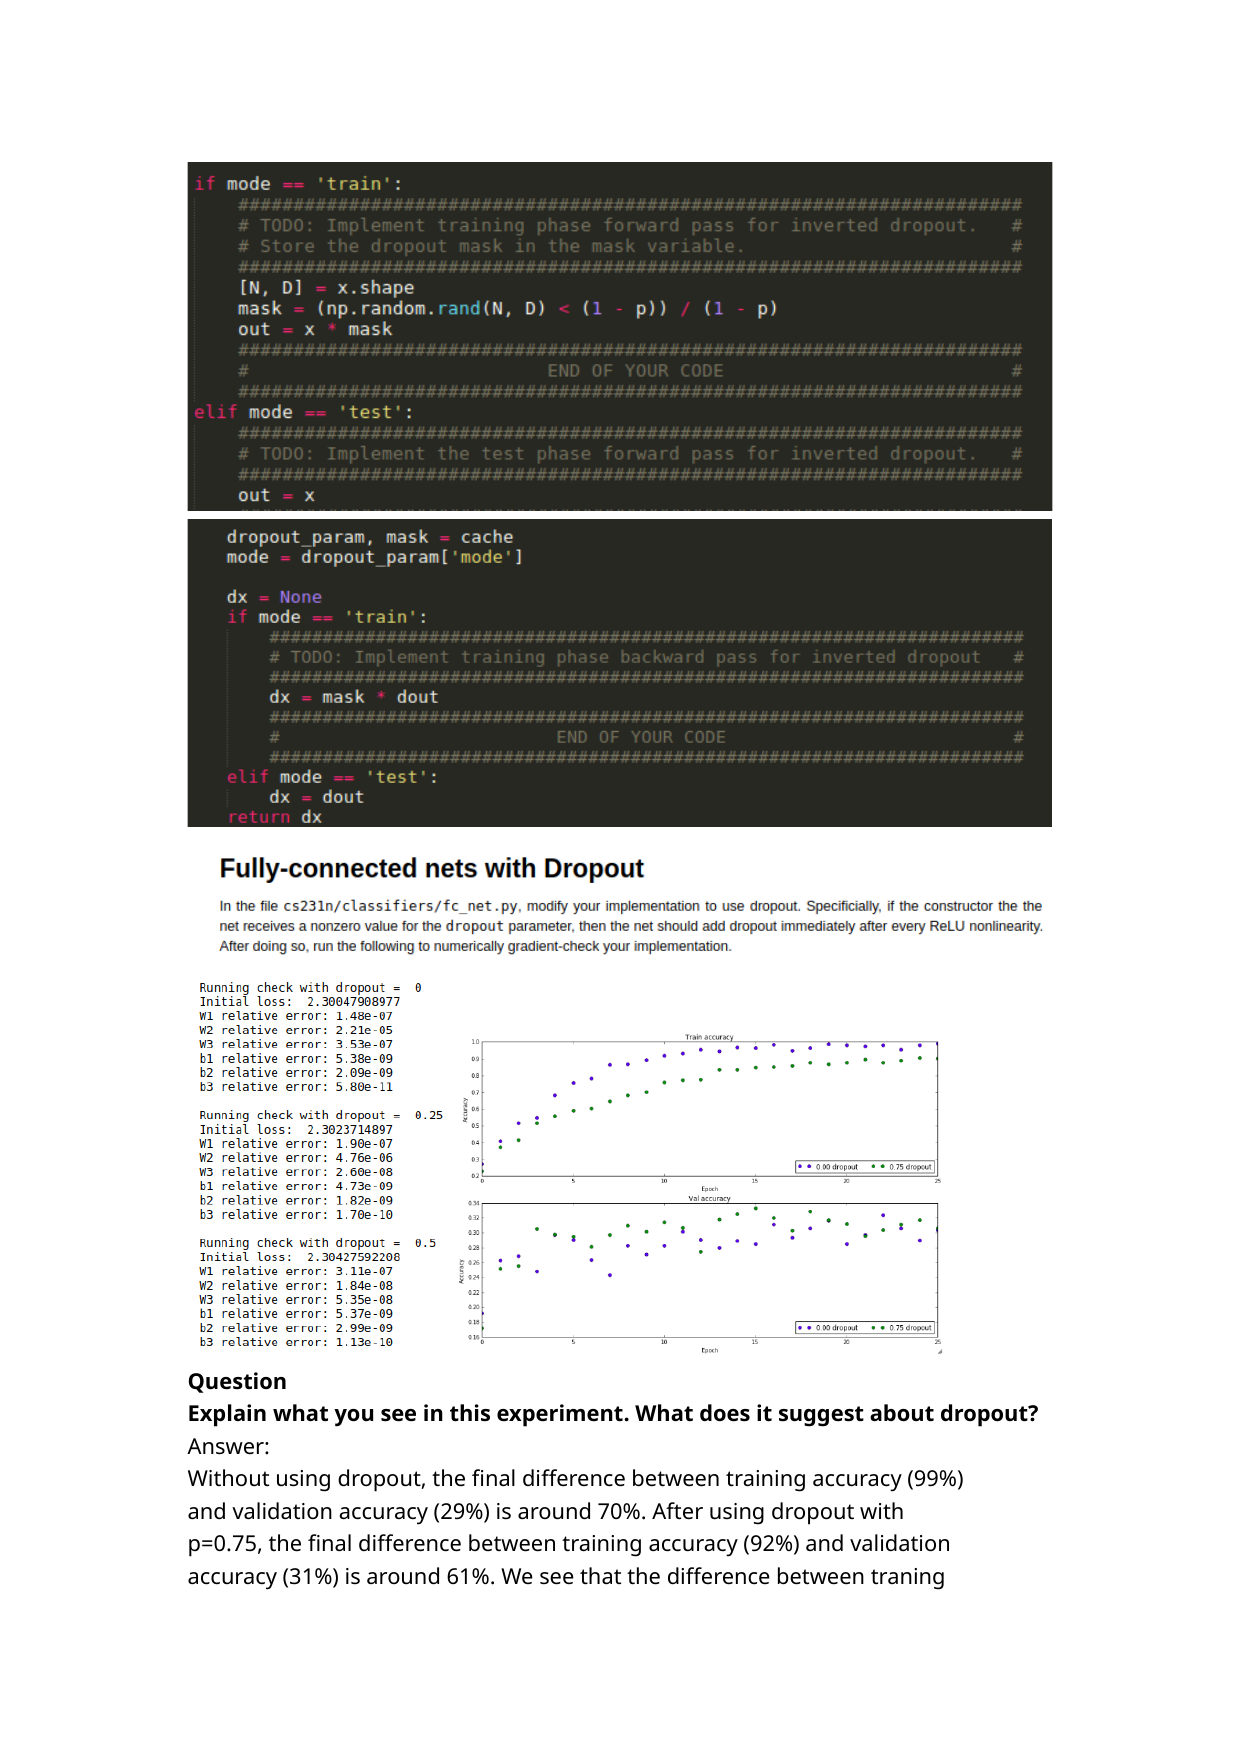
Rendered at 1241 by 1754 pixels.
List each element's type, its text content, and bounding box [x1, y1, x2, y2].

text Without using dropout, the final difference between training accuracy (99%) [187, 1462, 1053, 1494]
text accuracy (31%) is around 61%. We see that the difference between traning [187, 1559, 1053, 1592]
text Question [187, 1364, 1053, 1397]
picture [187, 162, 1053, 511]
text p=0.75, the final difference between training accuracy (92%) and validation [187, 1527, 1053, 1559]
text Answer: [187, 1429, 1053, 1462]
picture [187, 978, 948, 1361]
picture [187, 844, 1053, 961]
text Explain what you see in this experiment. What does it suggest about dropout? [187, 1397, 1053, 1429]
text and validation accuracy (29%) is around 70%. After using dropout with [187, 1494, 1053, 1527]
picture [187, 519, 1052, 827]
